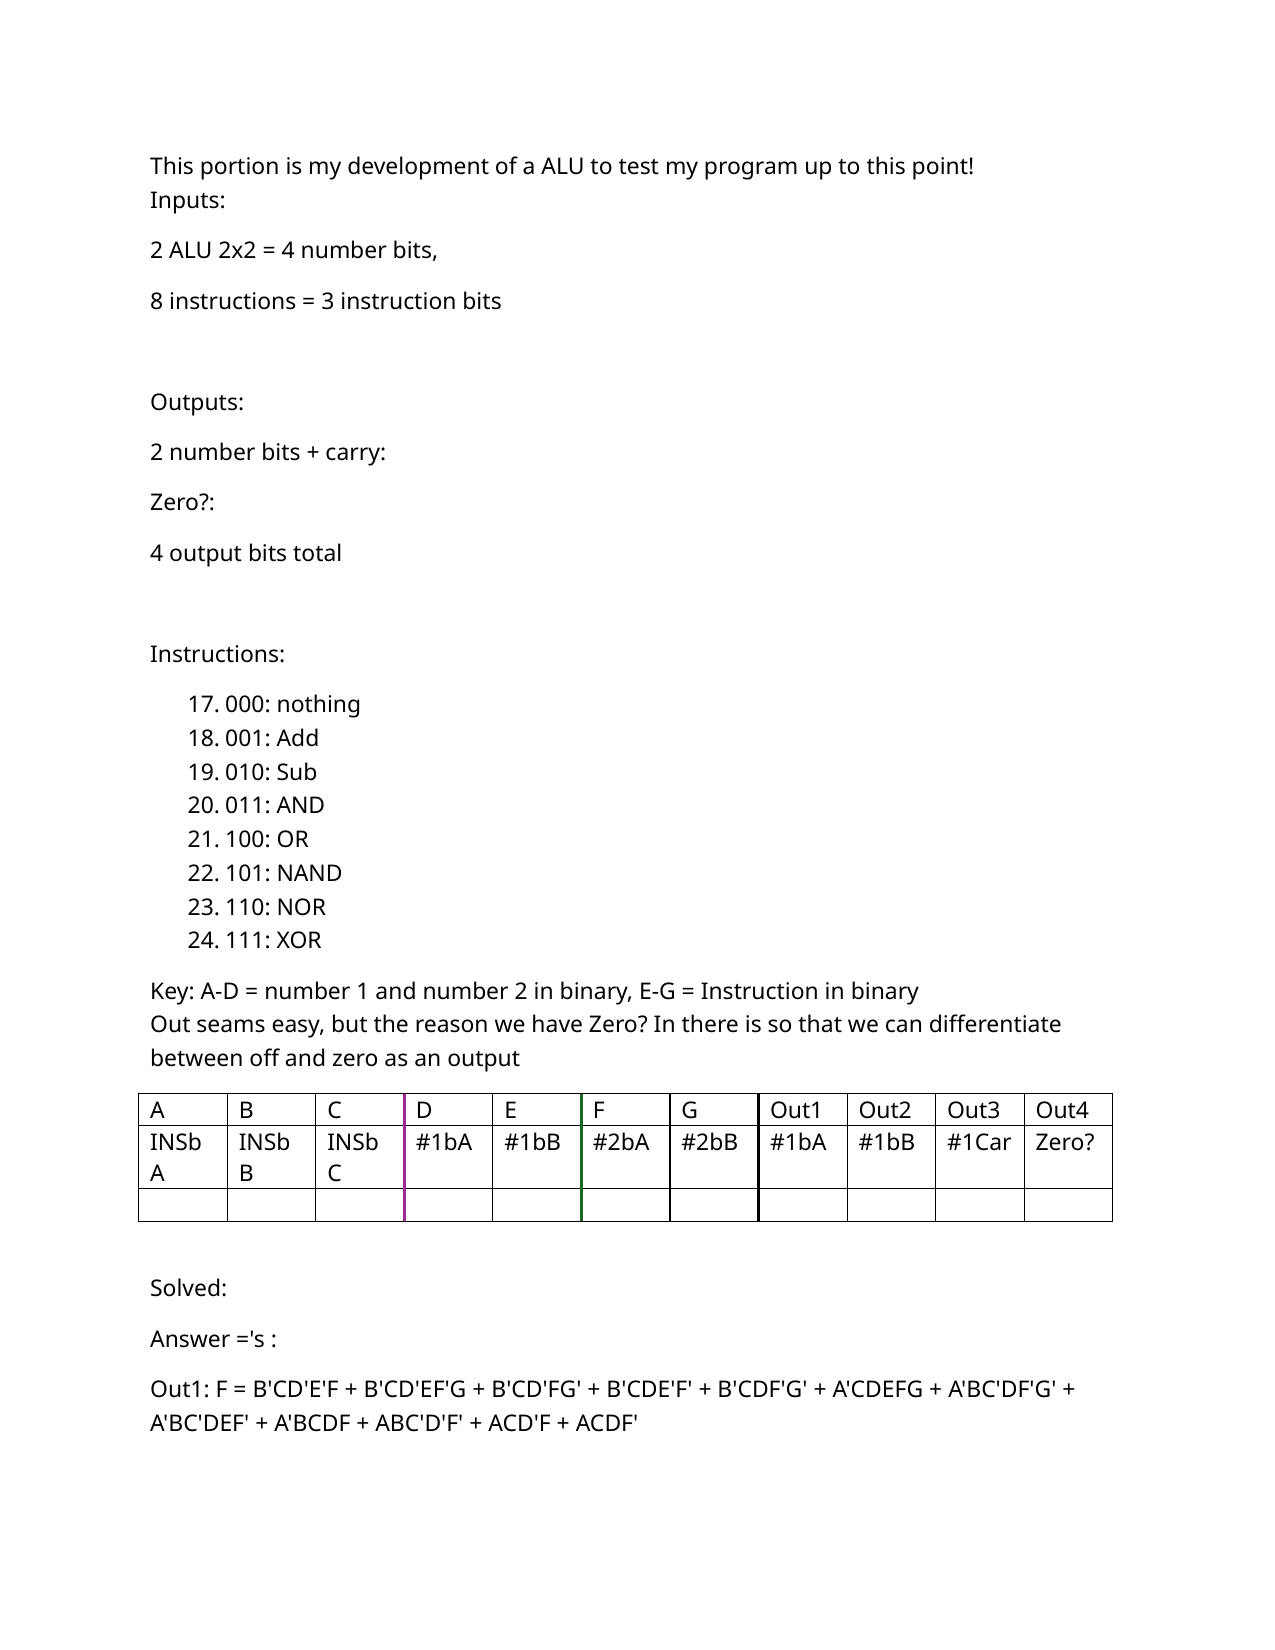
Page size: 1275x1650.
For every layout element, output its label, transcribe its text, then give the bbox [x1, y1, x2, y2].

list 011: AND [187, 789, 1125, 820]
table_header Out4 [1025, 1094, 1112, 1125]
table_cell [316, 1189, 403, 1221]
text Key: A-D = number 1 and number 2 in binary, E-G = Instruction in binary Out seams easy, but the reason we have Zero? In there is so that we can differentiate between off and zero as an output [150, 974, 1125, 1073]
table_cell [493, 1189, 580, 1221]
table_cell [583, 1189, 669, 1221]
table_header Out1 [760, 1094, 847, 1125]
table_cell #2bB [671, 1126, 757, 1188]
list 100: OR [187, 823, 1125, 854]
text Zero?: [150, 486, 1125, 517]
text 4 output bits total [150, 537, 1125, 568]
text Outputs: [150, 385, 1125, 417]
table_cell #1Car [936, 1126, 1024, 1188]
table_cell [848, 1189, 935, 1221]
table_header D [406, 1094, 492, 1125]
table_cell #1bB [493, 1126, 580, 1188]
text This portion is my development of a ALU to test my program up to this point! Inputs: [150, 150, 1125, 215]
table_cell [1025, 1189, 1112, 1221]
table_cell Zero? [1025, 1126, 1112, 1188]
table_header F [583, 1094, 669, 1125]
table_header Out3 [936, 1094, 1024, 1125]
table_cell [406, 1189, 492, 1221]
text Answer ='s : [150, 1322, 1125, 1354]
table_cell #1bA [760, 1126, 847, 1188]
table_cell INSbC [316, 1126, 403, 1188]
table_header G [671, 1094, 757, 1125]
text Solved: [150, 1272, 1125, 1303]
list 101: NAND [187, 857, 1125, 888]
table_header B [228, 1094, 315, 1125]
text 8 instructions = 3 instruction bits [150, 284, 1125, 316]
table_cell INSbB [228, 1126, 315, 1188]
list 010: Sub [187, 755, 1125, 787]
text 2 ALU 2x2 = 4 number bits, [150, 234, 1125, 265]
table_cell [760, 1189, 847, 1221]
table_header Out2 [848, 1094, 935, 1125]
text Instructions: [150, 637, 1125, 669]
table_cell INSbA [139, 1126, 227, 1188]
list 110: NOR [187, 890, 1125, 922]
table_cell [139, 1189, 227, 1221]
list 001: Add [187, 722, 1125, 753]
table_cell [936, 1189, 1024, 1221]
table_header A [139, 1094, 227, 1125]
table_cell [671, 1189, 757, 1221]
list 000: nothing [187, 688, 1125, 719]
table_cell #1bA [406, 1126, 492, 1188]
text 2 number bits + carry: [150, 436, 1125, 467]
table_cell #1bB [848, 1126, 935, 1188]
table_cell [228, 1189, 315, 1221]
list 111: XOR [187, 924, 1125, 955]
table_cell #2bA [583, 1126, 669, 1188]
text Out1: F = B'CD'E'F + B'CD'EF'G + B'CD'FG' + B'CDE'F' + B'CDF'G' + A'CDEFG + A'BC'DF'G' + A'BC'DEF' + A'BCDF + ABC'D'F' + ACD'F + ACDF' [150, 1373, 1125, 1438]
table_header E [493, 1094, 580, 1125]
table_header C [316, 1094, 403, 1125]
